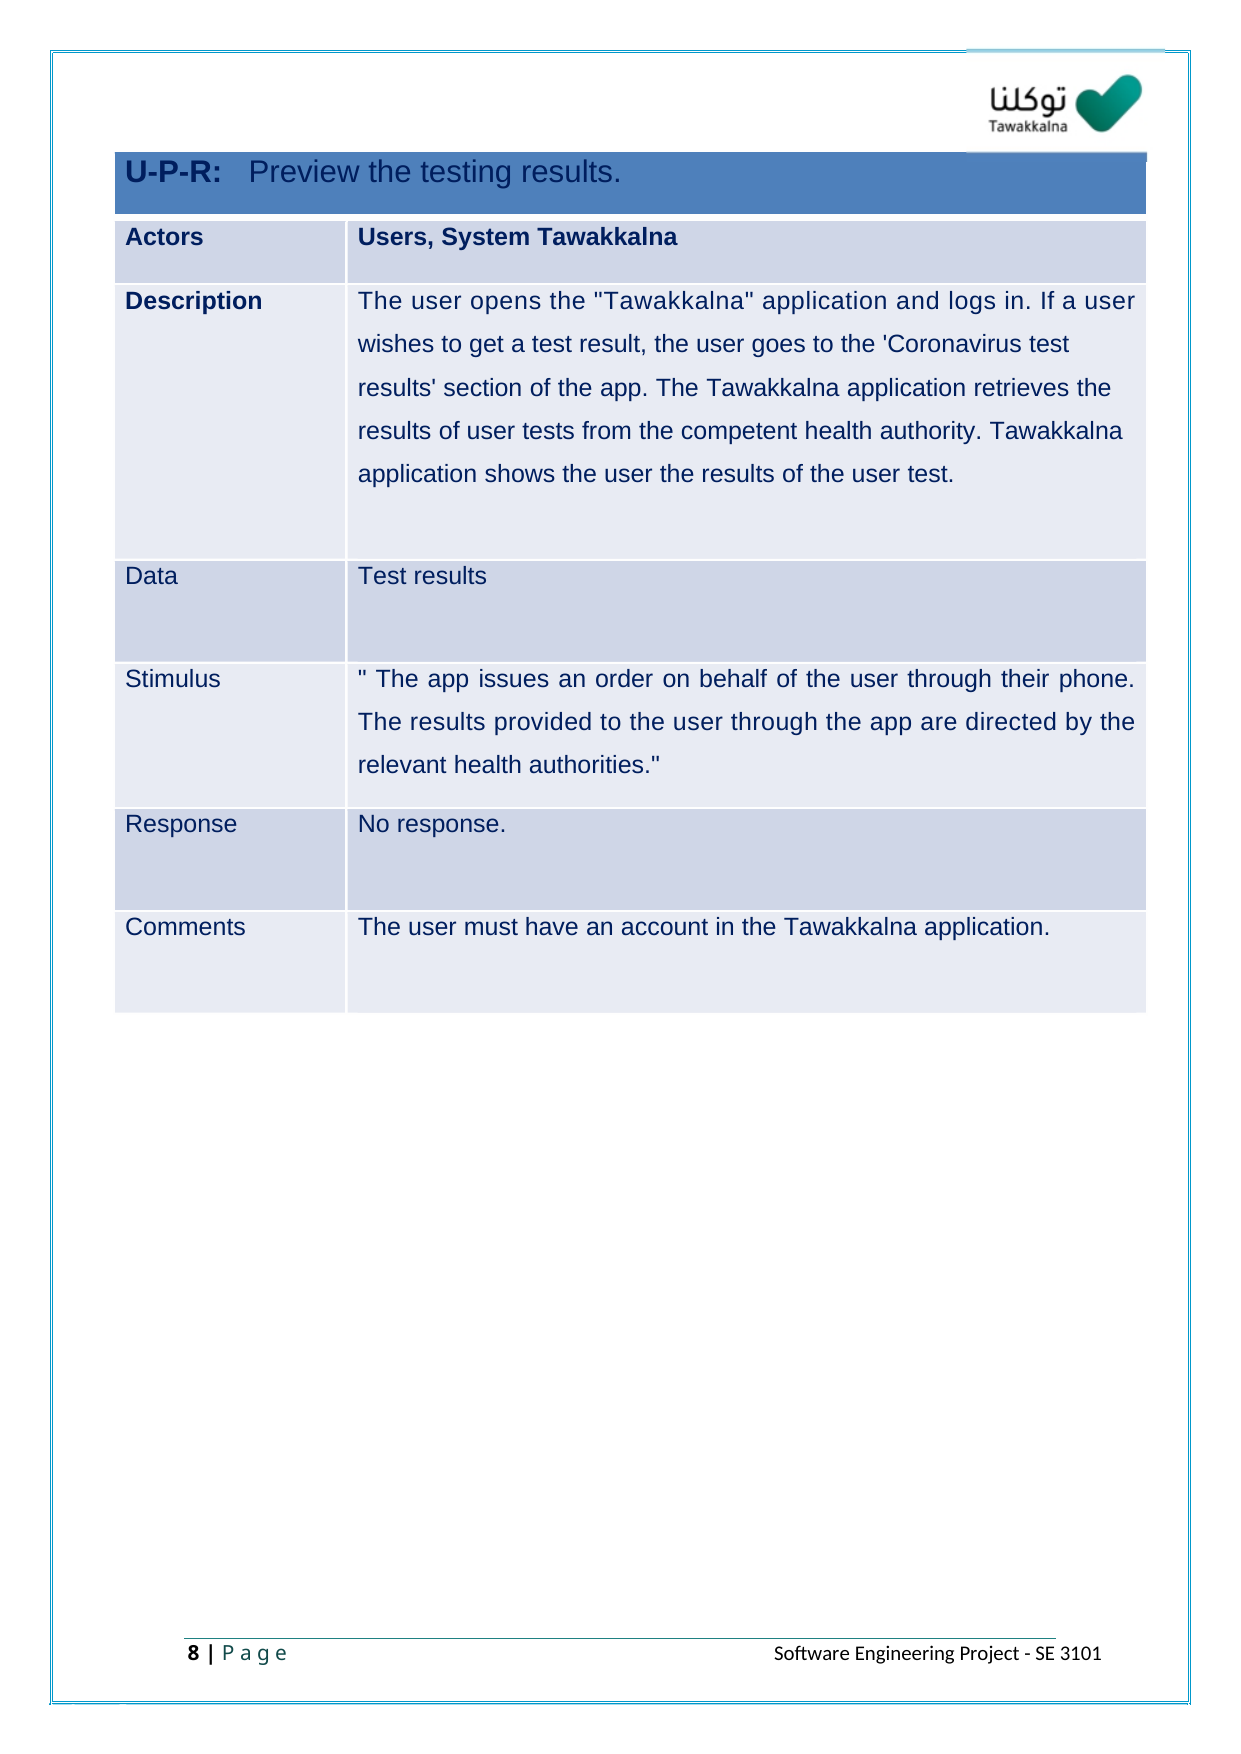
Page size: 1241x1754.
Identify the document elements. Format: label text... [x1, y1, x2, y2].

text The user opens the "Tawakkalna" application and logs in. If a user wishes to get a test result, the user goes to the 'Coronavirus test results' section of the app. The Tawakkalna application retrieves the results of user tests from the competent health authority. Tawakkalna application shows the user the results of the user test. [358, 286, 1143, 488]
text 8 | P a g e Software Engineering Project - SE 3101 [187, 1638, 1240, 1667]
text Response No response. [125, 809, 1240, 838]
text Comments The user must have an account in the Tawakkalna application. [125, 912, 1240, 941]
text U-P-R: Preview the testing results. [125, 153, 1240, 189]
text Actors Users, System Tawakkalna [125, 222, 1240, 251]
text Stimulus [125, 664, 358, 693]
picture [966, 45, 1166, 162]
text " The app issues an order on behalf of the user through their phone. The results provided to the user through the app are directed by the relevant health authorities." [358, 664, 1143, 779]
text Data Test results [125, 561, 1240, 590]
text Description [125, 286, 358, 315]
